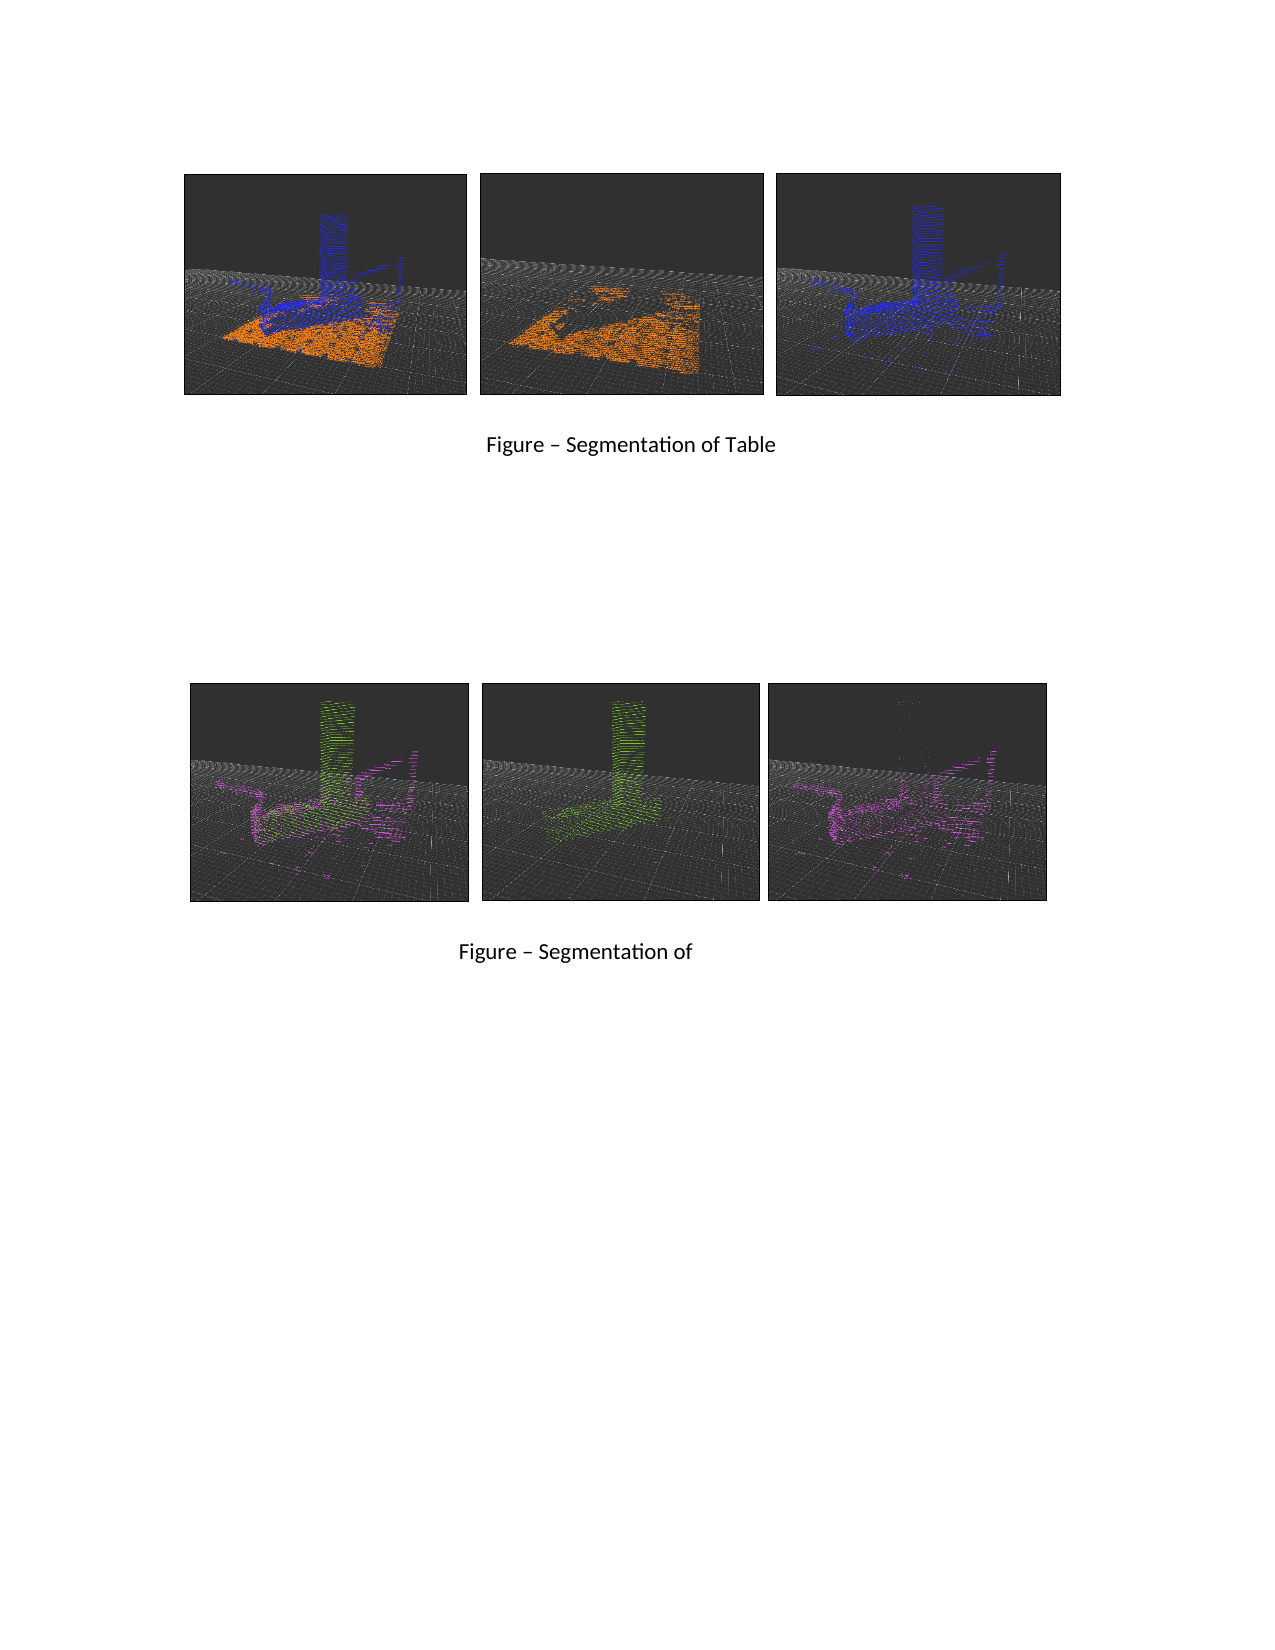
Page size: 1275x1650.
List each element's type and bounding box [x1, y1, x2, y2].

picture [769, 684, 1046, 900]
picture [185, 175, 466, 394]
picture [191, 684, 468, 901]
picture [483, 684, 759, 900]
picture [481, 174, 763, 394]
picture [777, 174, 1060, 395]
